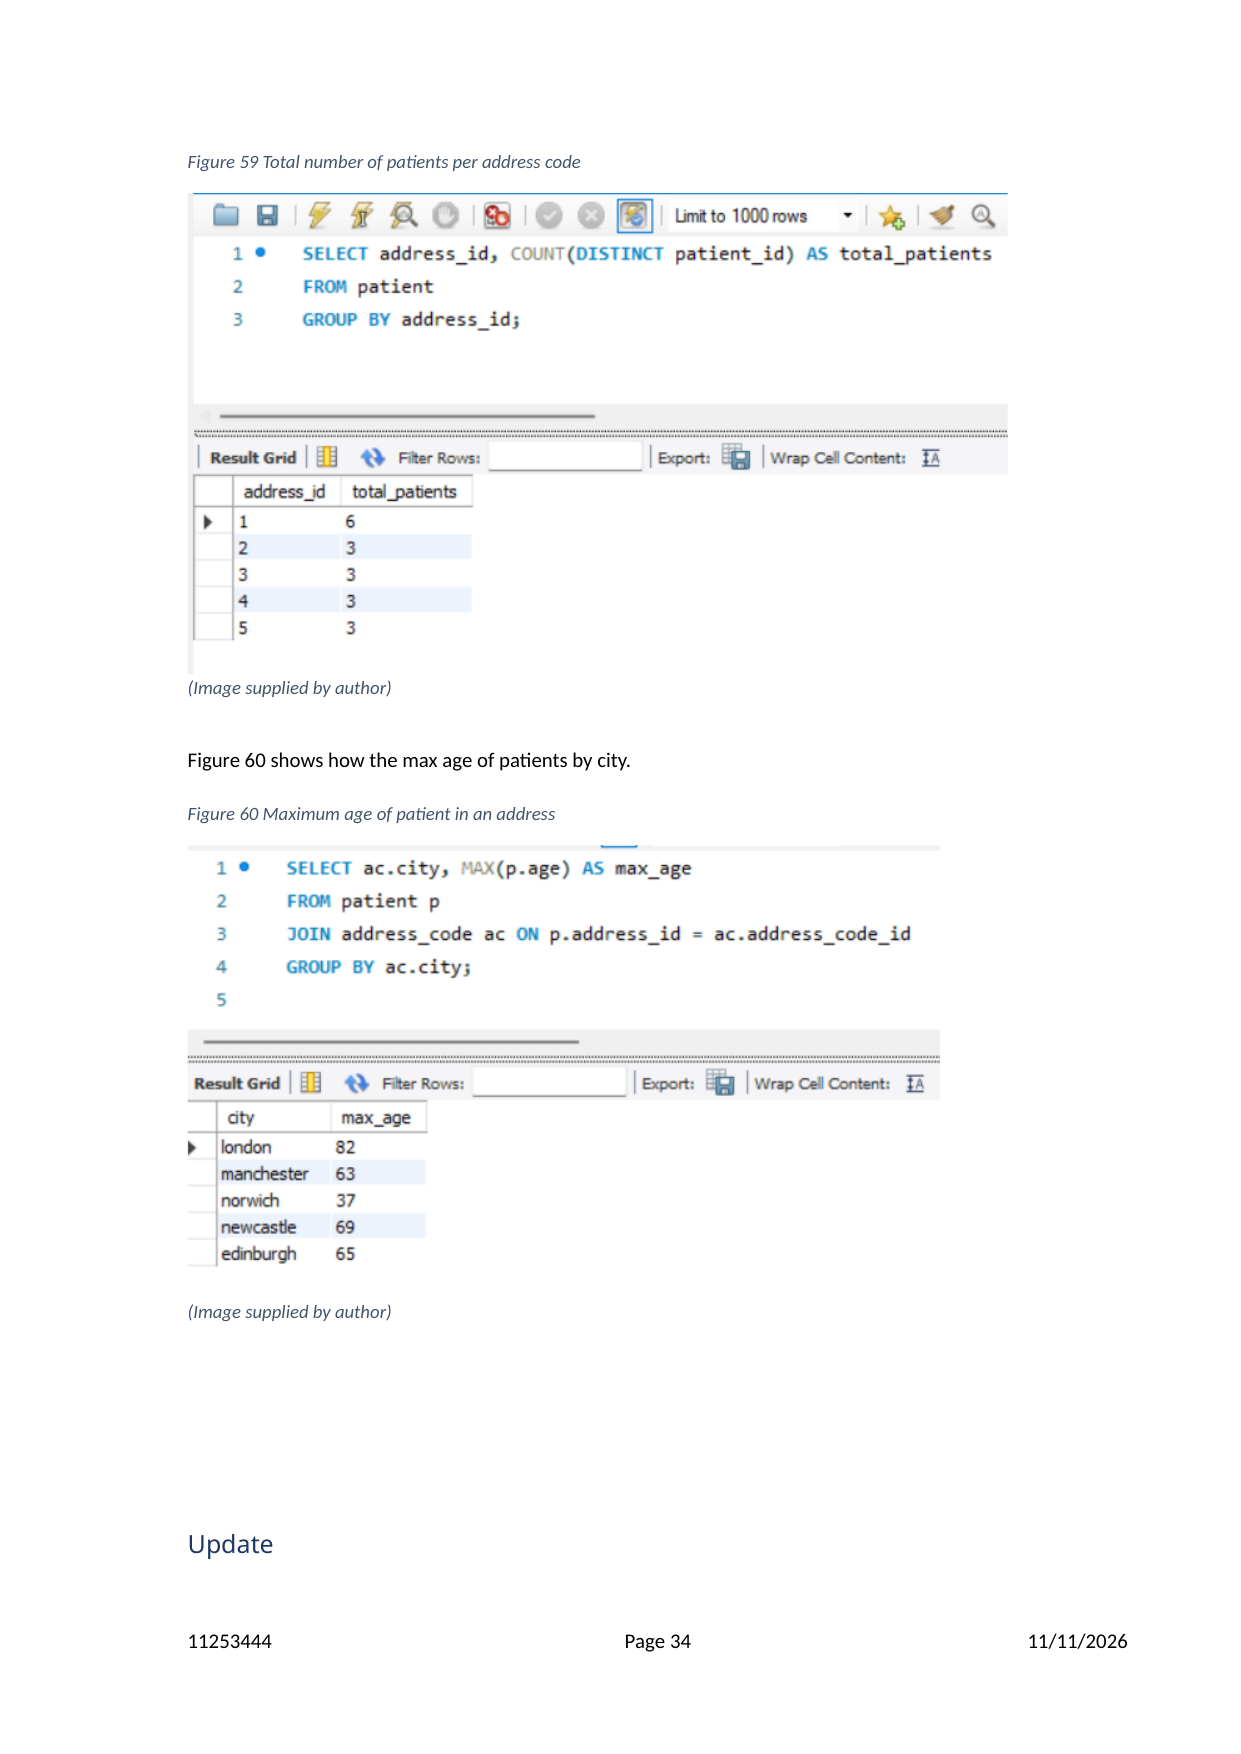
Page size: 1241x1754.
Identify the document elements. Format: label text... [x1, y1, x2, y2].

picture [187, 845, 940, 1299]
text (Image supplied by author) [187, 676, 1053, 699]
text Figure 60 Maximum age of patient in an address [187, 802, 1053, 825]
subtitle Update [187, 1526, 1053, 1560]
picture [187, 193, 1008, 674]
text (Image supplied by author) [187, 1300, 1053, 1323]
text Figure 60 shows how the max age of patients by city. [187, 747, 1053, 773]
text Figure 59 Total number of patients per address code [187, 150, 1053, 173]
